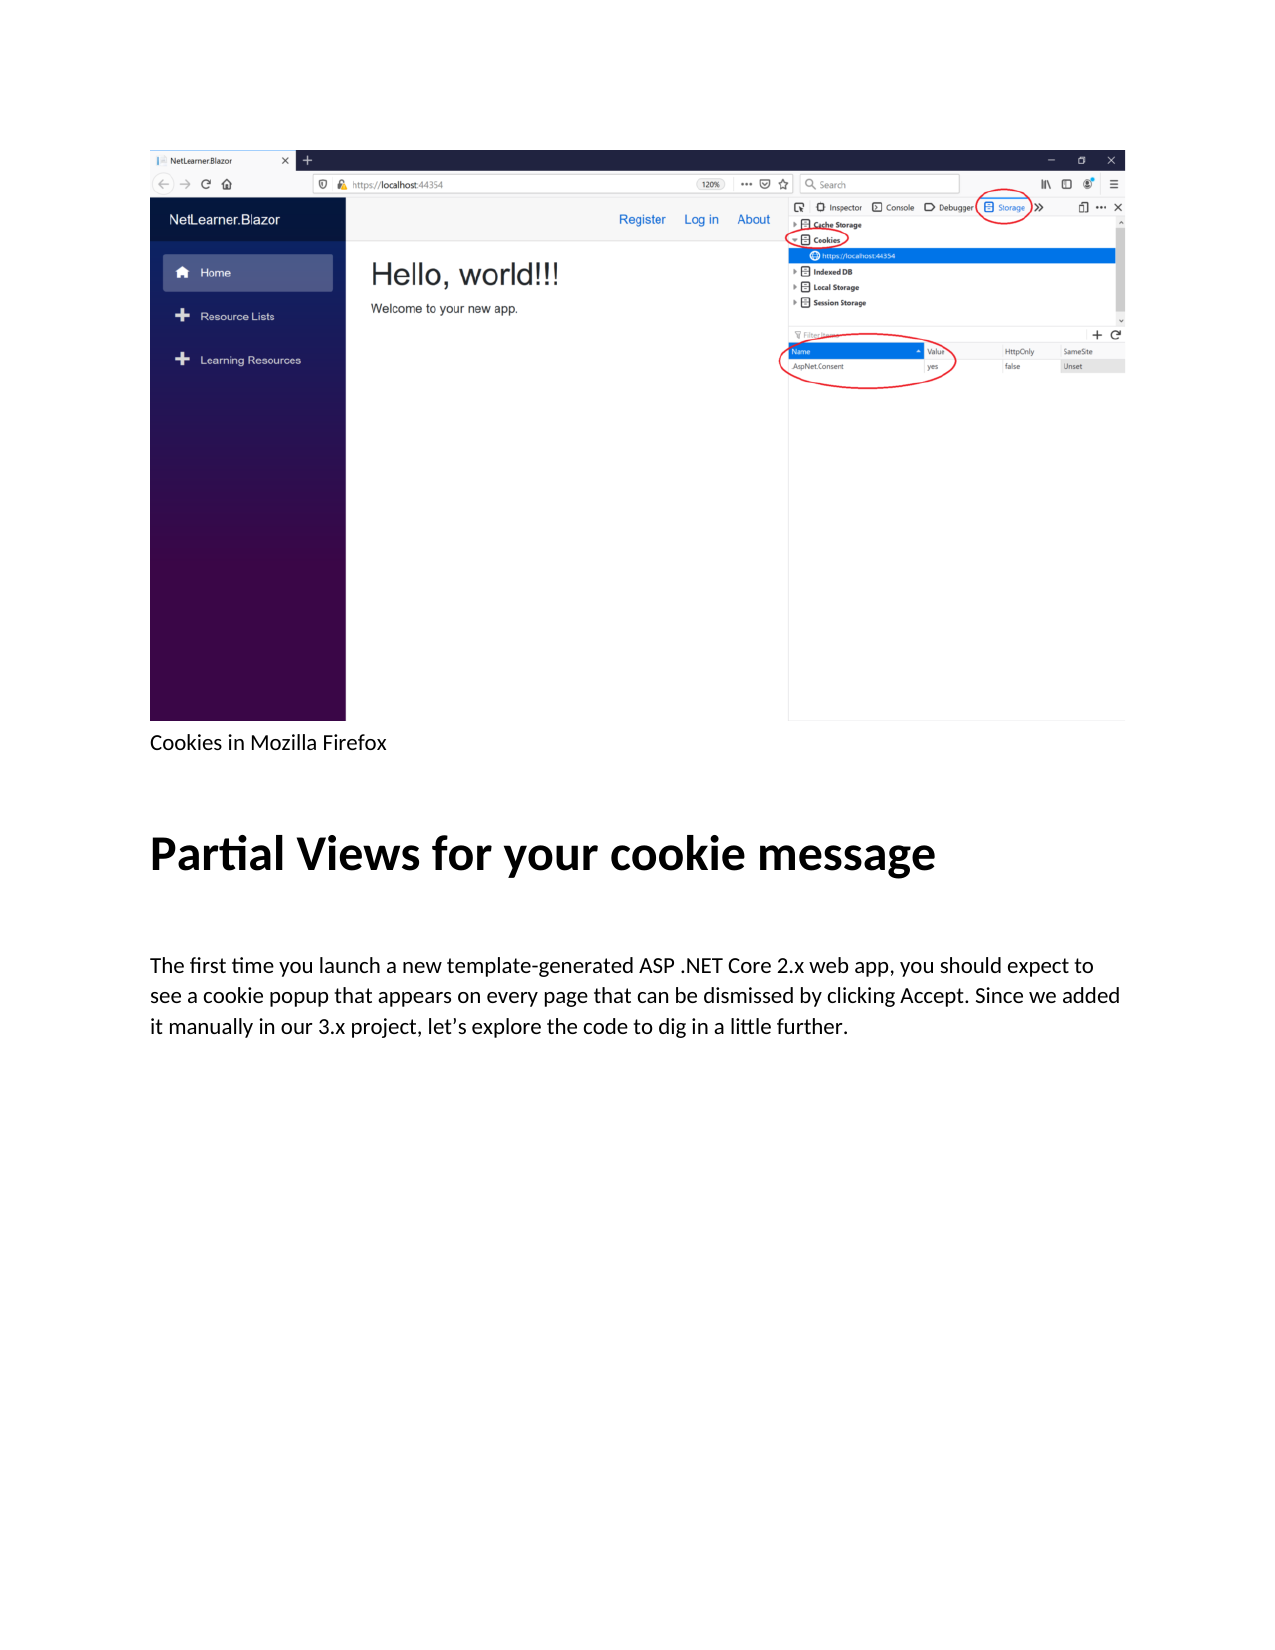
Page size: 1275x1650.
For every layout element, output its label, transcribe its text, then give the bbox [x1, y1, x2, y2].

text Partial Views for your cookie message [150, 822, 1125, 883]
picture [150, 150, 1125, 721]
text The first time you launch a new template-generated ASP .NET Core 2.x web app, you should expect to see a cookie popup that appears on every page that can be dismissed by clicking Accept. Since we added it manually in our 3.x project, let’s explore the code to dig in a little further. [150, 951, 1125, 1040]
text Cookies in Chromium-based Edge Cookies in Google Chrome Cookies in Mozilla Firefox [150, 721, 1125, 756]
